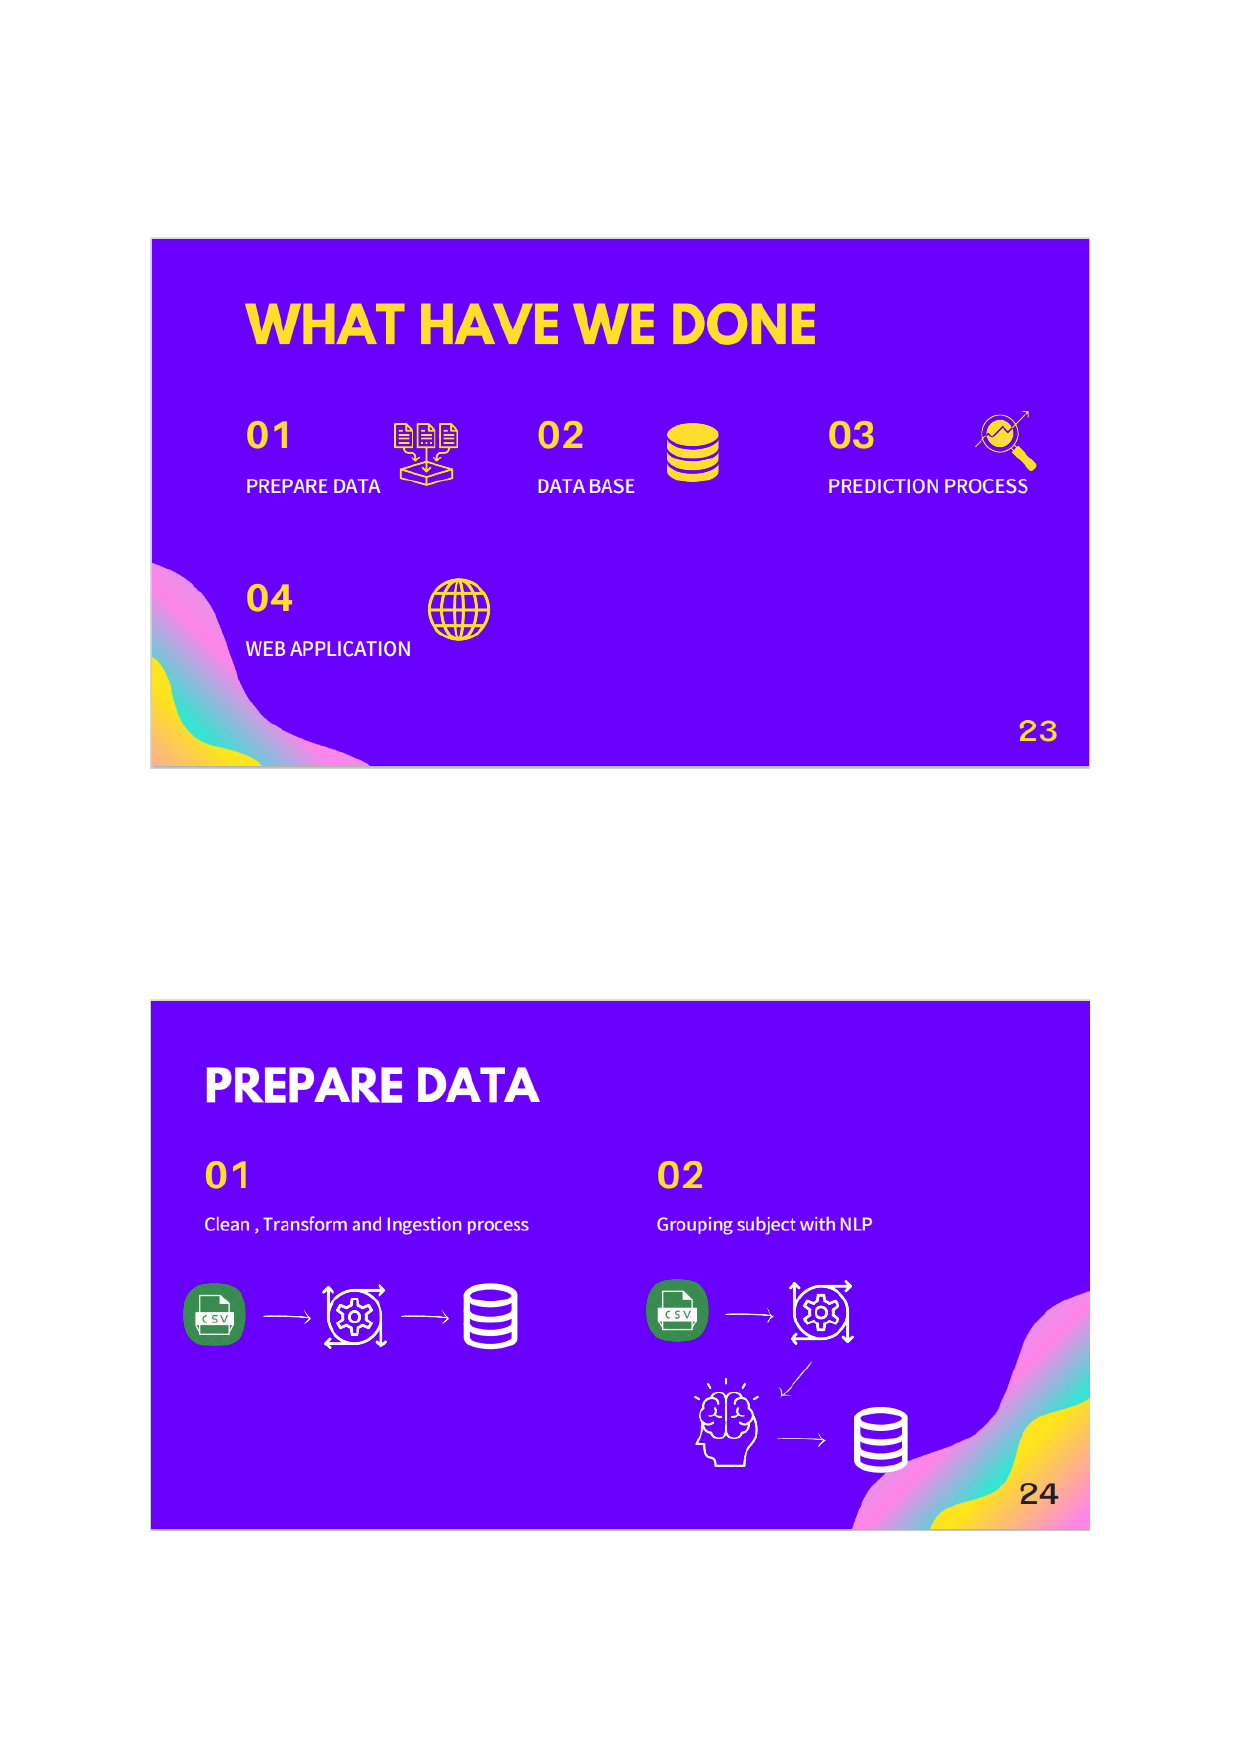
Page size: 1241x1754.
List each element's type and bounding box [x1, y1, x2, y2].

picture [150, 999, 1091, 1531]
picture [150, 237, 1091, 769]
